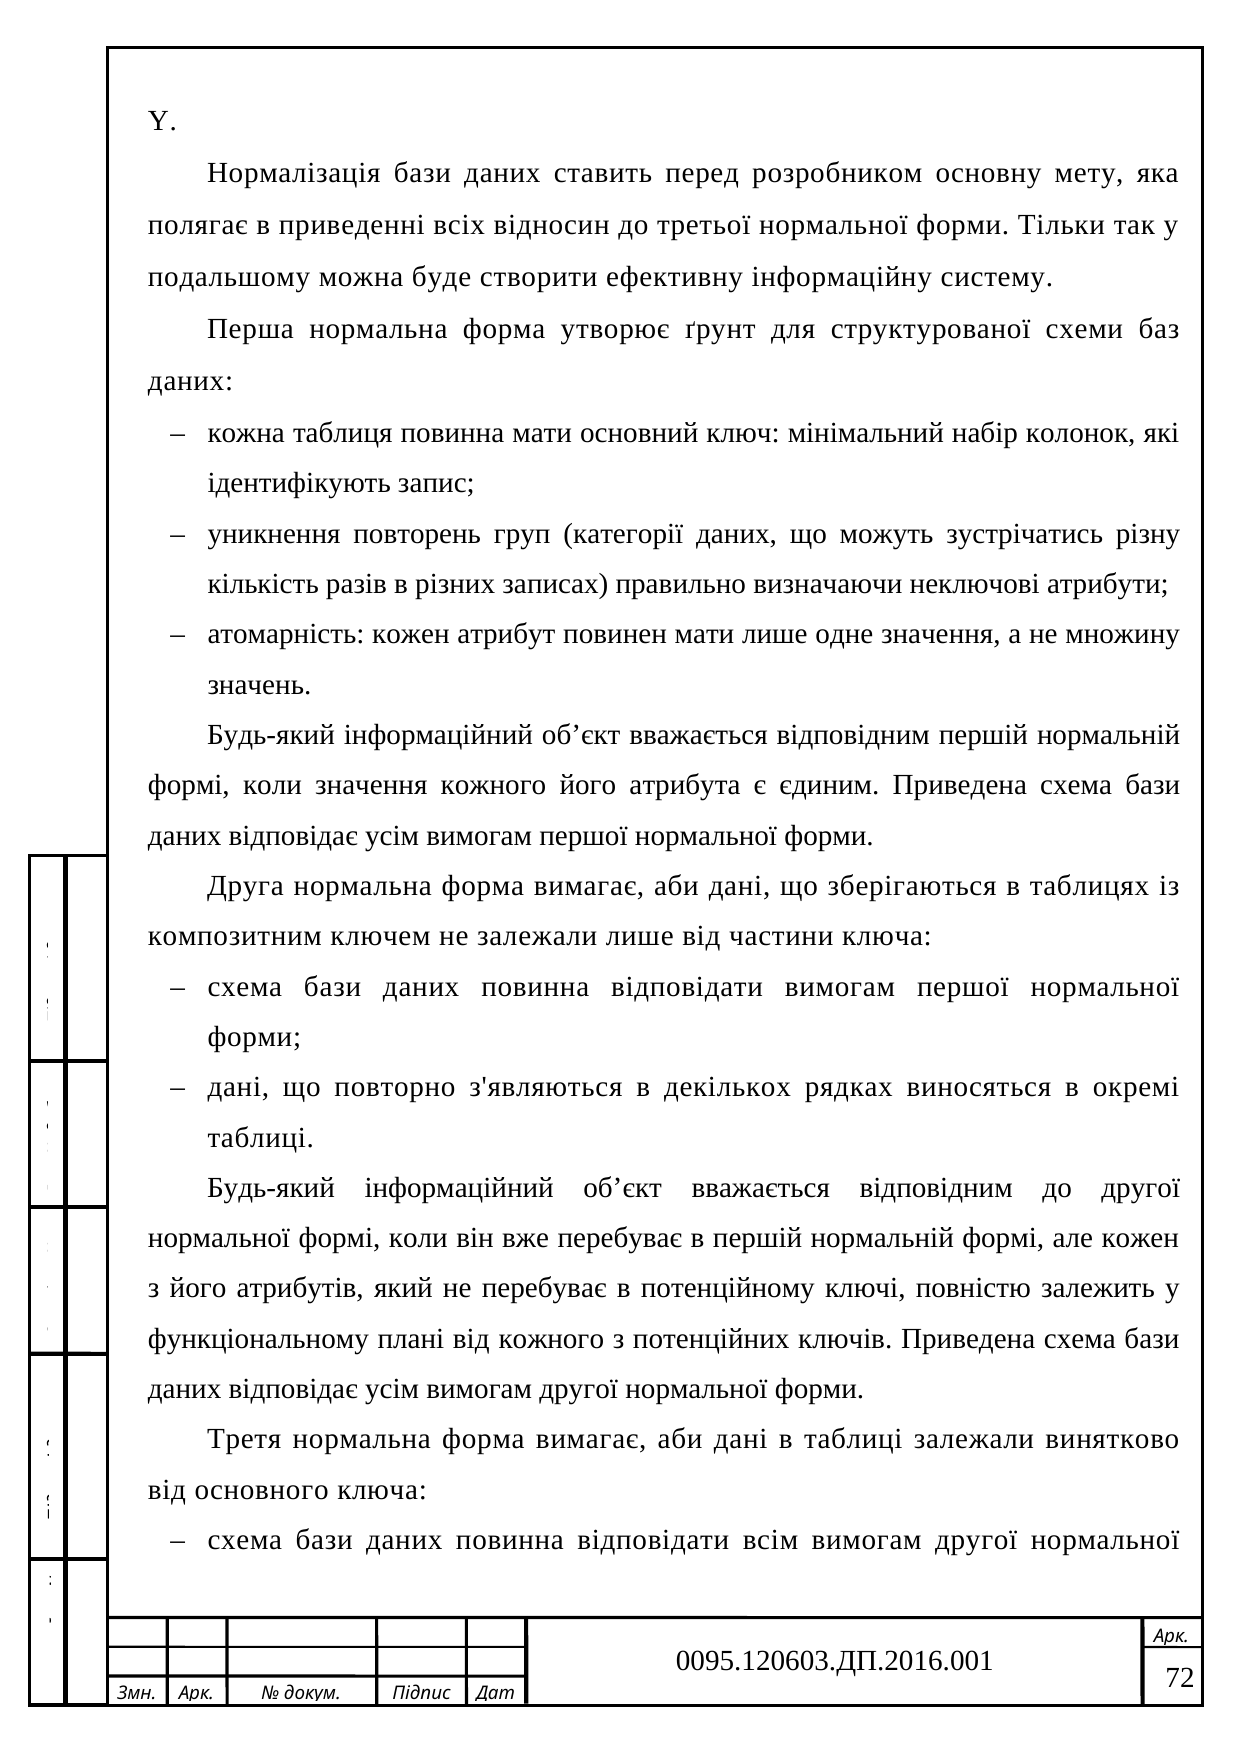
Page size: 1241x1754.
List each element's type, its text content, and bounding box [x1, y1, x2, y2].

text дані, що повторно з'являються в декількох рядках виносяться в окремі таблиці. [170, 1069, 1181, 1153]
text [170, 1522, 1181, 1556]
text уникнення повторень груп (категорії даних, що можуть зустрічатись різну кількість разів в різних записах) правильно визначаючи неключові атрибути; [170, 516, 1181, 600]
text Перша нормальна форма утворює ґрунт для структурованої схеми баз даних: [148, 311, 1181, 397]
text схема бази даних повинна відповідати вимогам першої нормальної форми; [170, 969, 1181, 1053]
text кожна таблиця повинна мати основний ключ: мінімальний набір колонок, які ідентифікують запис; [170, 415, 1181, 499]
text Третя нормальна форма вимагає, аби дані в таблиці залежали винятково від основного ключа: [148, 1422, 1181, 1505]
text Нормалізація бази даних ставить перед розробником основну мету, яка полягає в приведенні всіх відносин до третьої нормальної форми. Тільки так у подальшому можна буде створити ефективну інформаційну систему. [148, 155, 1181, 293]
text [148, 103, 1181, 137]
list Будь-який інформаційний об’єкт вважається відповідним до другої нормальної формі, коли він вже перебуває в першій нормальній формі, але кожен з його атрибутів, який не перебуває в потенційному ключі, повністю залежить у функціональному плані від кожного з потенційних ключів. Приведена схема бази даних відповідає усім вимогам другої нормальної форми. [148, 1170, 1181, 1405]
list Будь-який інформаційний об’єкт вважається відповідним першій нормальній формі, коли значення кожного його атрибута є єдиним. Приведена схема бази даних відповідає усім вимогам першої нормальної форми. [148, 717, 1181, 851]
text Друга нормальна форма вимагає, аби дані, що зберігаються в таблицях із композитним ключем не залежали лише від частини ключа: [148, 868, 1181, 952]
text атомарність: кожен атрибут повинен мати лише одне значення, а не множину значень. [170, 617, 1181, 700]
